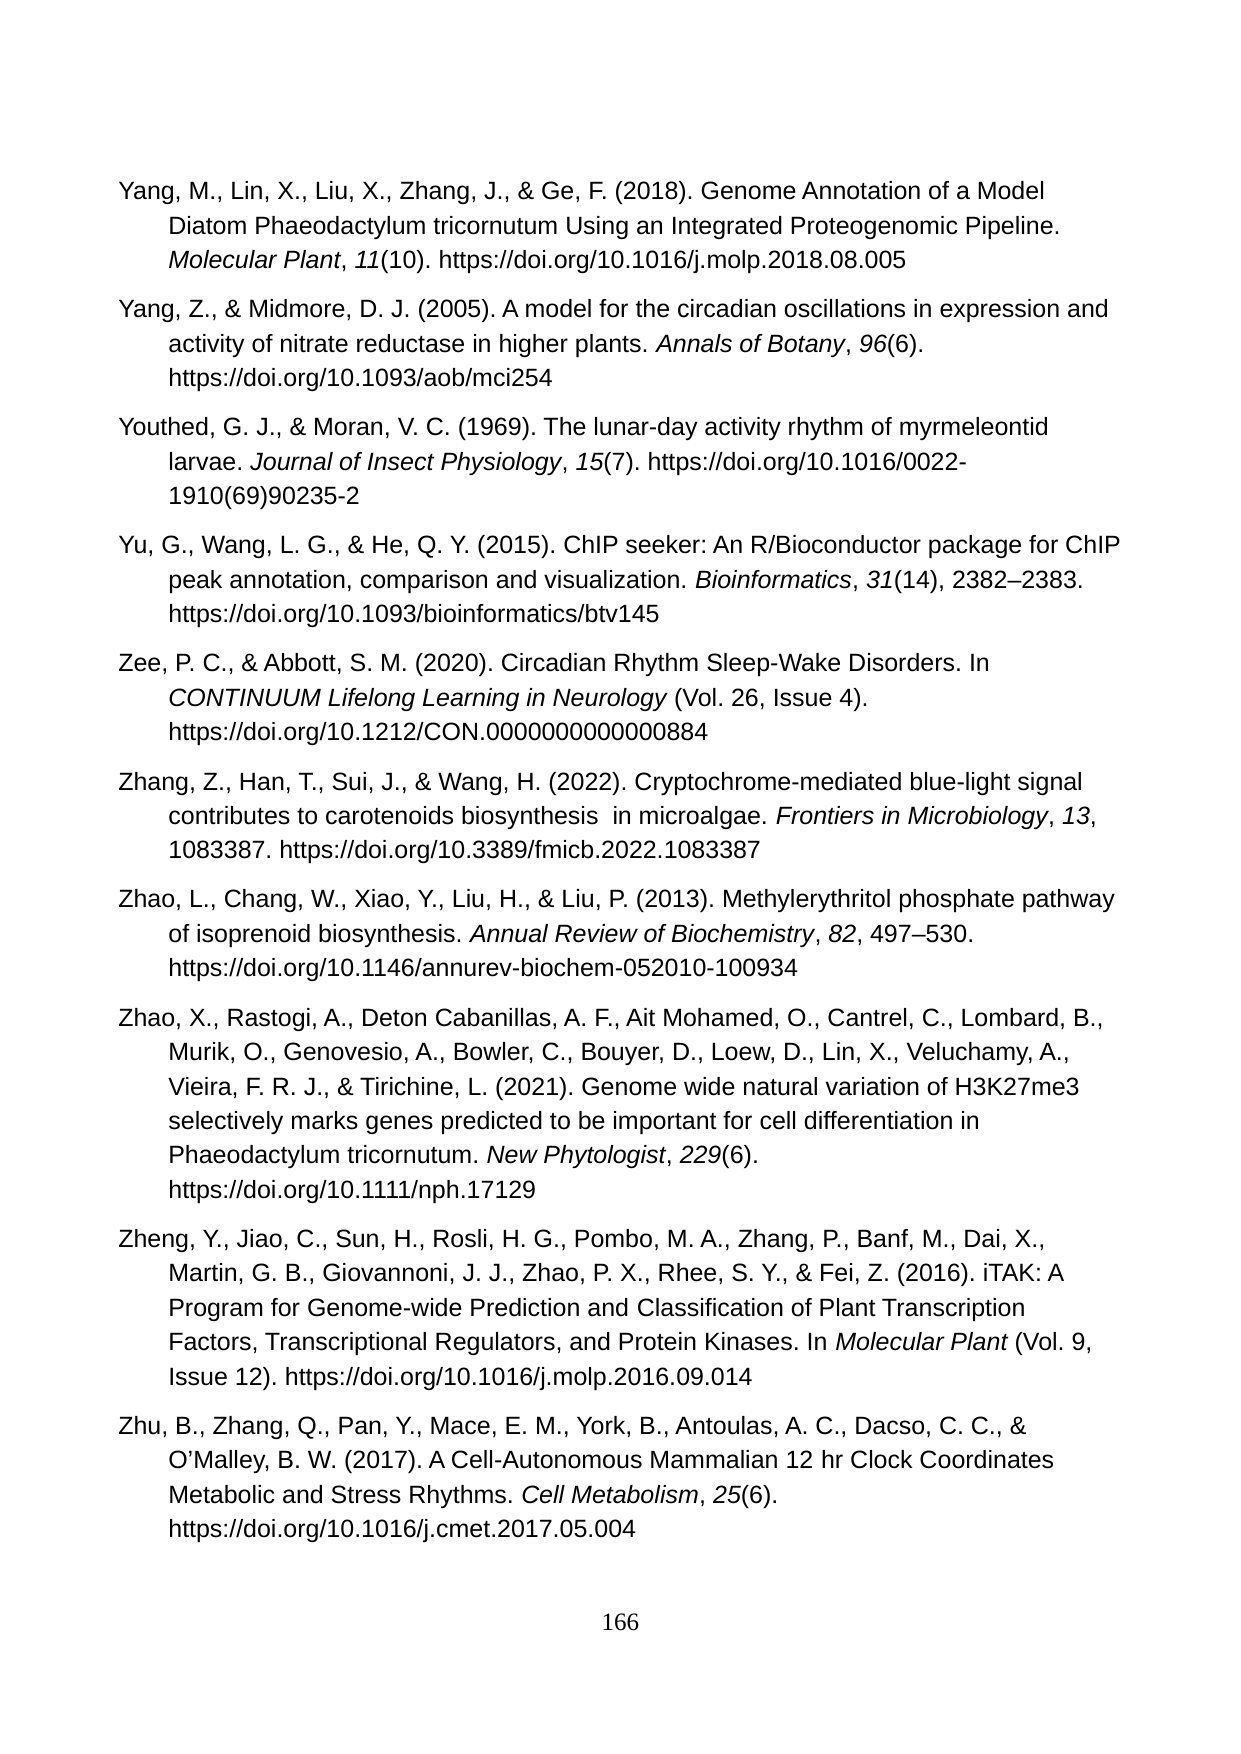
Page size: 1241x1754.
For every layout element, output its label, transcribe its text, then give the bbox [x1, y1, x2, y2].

text Zee, P. C., & Abbott, S. M. (2020). Circadian Rhythm Sleep-Wake Disorders. In CONTINUUM Lifelong Learning in Neurology (Vol. 26, Issue 4). https://doi.org/10.1212/CON.0000000000000884 [118, 648, 1122, 746]
text Zhang, Z., Han, T., Sui, J., & Wang, H. (2022). Cryptochrome-mediated blue-light signal contributes to carotenoids biosynthesis in microalgae. Frontiers in Microbiology, 13, 1083387. https://doi.org/10.3389/fmicb.2022.1083387 [118, 766, 1122, 864]
text Youthed, G. J., & Moran, V. C. (1969). The lunar-day activity rhythm of myrmeleontid larvae. Journal of Insect Physiology, 15(7). https://doi.org/10.1016/0022-1910(69)90235-2 [118, 412, 1122, 510]
text Zhao, L., Chang, W., Xiao, Y., Liu, H., & Liu, P. (2013). Methylerythritol phosphate pathway of isoprenoid biosynthesis. Annual Review of Biochemistry, 82, 497–530. https://doi.org/10.1146/annurev-biochem-052010-100934 [118, 884, 1122, 982]
text Zhao, X., Rastogi, A., Deton Cabanillas, A. F., Ait Mohamed, O., Cantrel, C., Lombard, B., Murik, O., Genovesio, A., Bowler, C., Bouyer, D., Loew, D., Lin, X., Veluchamy, A., Vieira, F. R. J., & Tirichine, L. (2021). Genome wide natural variation of H3K27me3 selectively marks genes predicted to be important for cell differentiation in Phaeodactylum tricornutum. New Phytologist, 229(6). https://doi.org/10.1111/nph.17129 [118, 1002, 1122, 1204]
text Zhu, B., Zhang, Q., Pan, Y., Mace, E. M., York, B., Antoulas, A. C., Dacso, C. C., & O’Malley, B. W. (2017). A Cell-Autonomous Mammalian 12 hr Clock Coordinates Metabolic and Stress Rhythms. Cell Metabolism, 25(6). https://doi.org/10.1016/j.cmet.2017.05.004 [118, 1411, 1122, 1543]
text Yu, G., Wang, L. G., & He, Q. Y. (2015). ChIP seeker: An R/Bioconductor package for ChIP peak annotation, comparison and visualization. Bioinformatics, 31(14), 2382–2383. https://doi.org/10.1093/bioinformatics/btv145 [118, 530, 1122, 628]
text Yang, M., Lin, X., Liu, X., Zhang, J., & Ge, F. (2018). Genome Annotation of a Model Diatom Phaeodactylum tricornutum Using an Integrated Proteogenomic Pipeline. Molecular Plant, 11(10). https://doi.org/10.1016/j.molp.2018.08.005 [118, 176, 1122, 274]
text Yang, Z., & Midmore, D. J. (2005). A model for the circadian oscillations in expression and activity of nitrate reductase in higher plants. Annals of Botany, 96(6). https://doi.org/10.1093/aob/mci254 [118, 294, 1122, 392]
text Zheng, Y., Jiao, C., Sun, H., Rosli, H. G., Pombo, M. A., Zhang, P., Banf, M., Dai, X., Martin, G. B., Giovannoni, J. J., Zhao, P. X., Rhee, S. Y., & Fei, Z. (2016). iTAK: A Program for Genome-wide Prediction and Classification of Plant Transcription Factors, Transcriptional Regulators, and Protein Kinases. In Molecular Plant (Vol. 9, Issue 12). https://doi.org/10.1016/j.molp.2016.09.014 [118, 1224, 1122, 1391]
